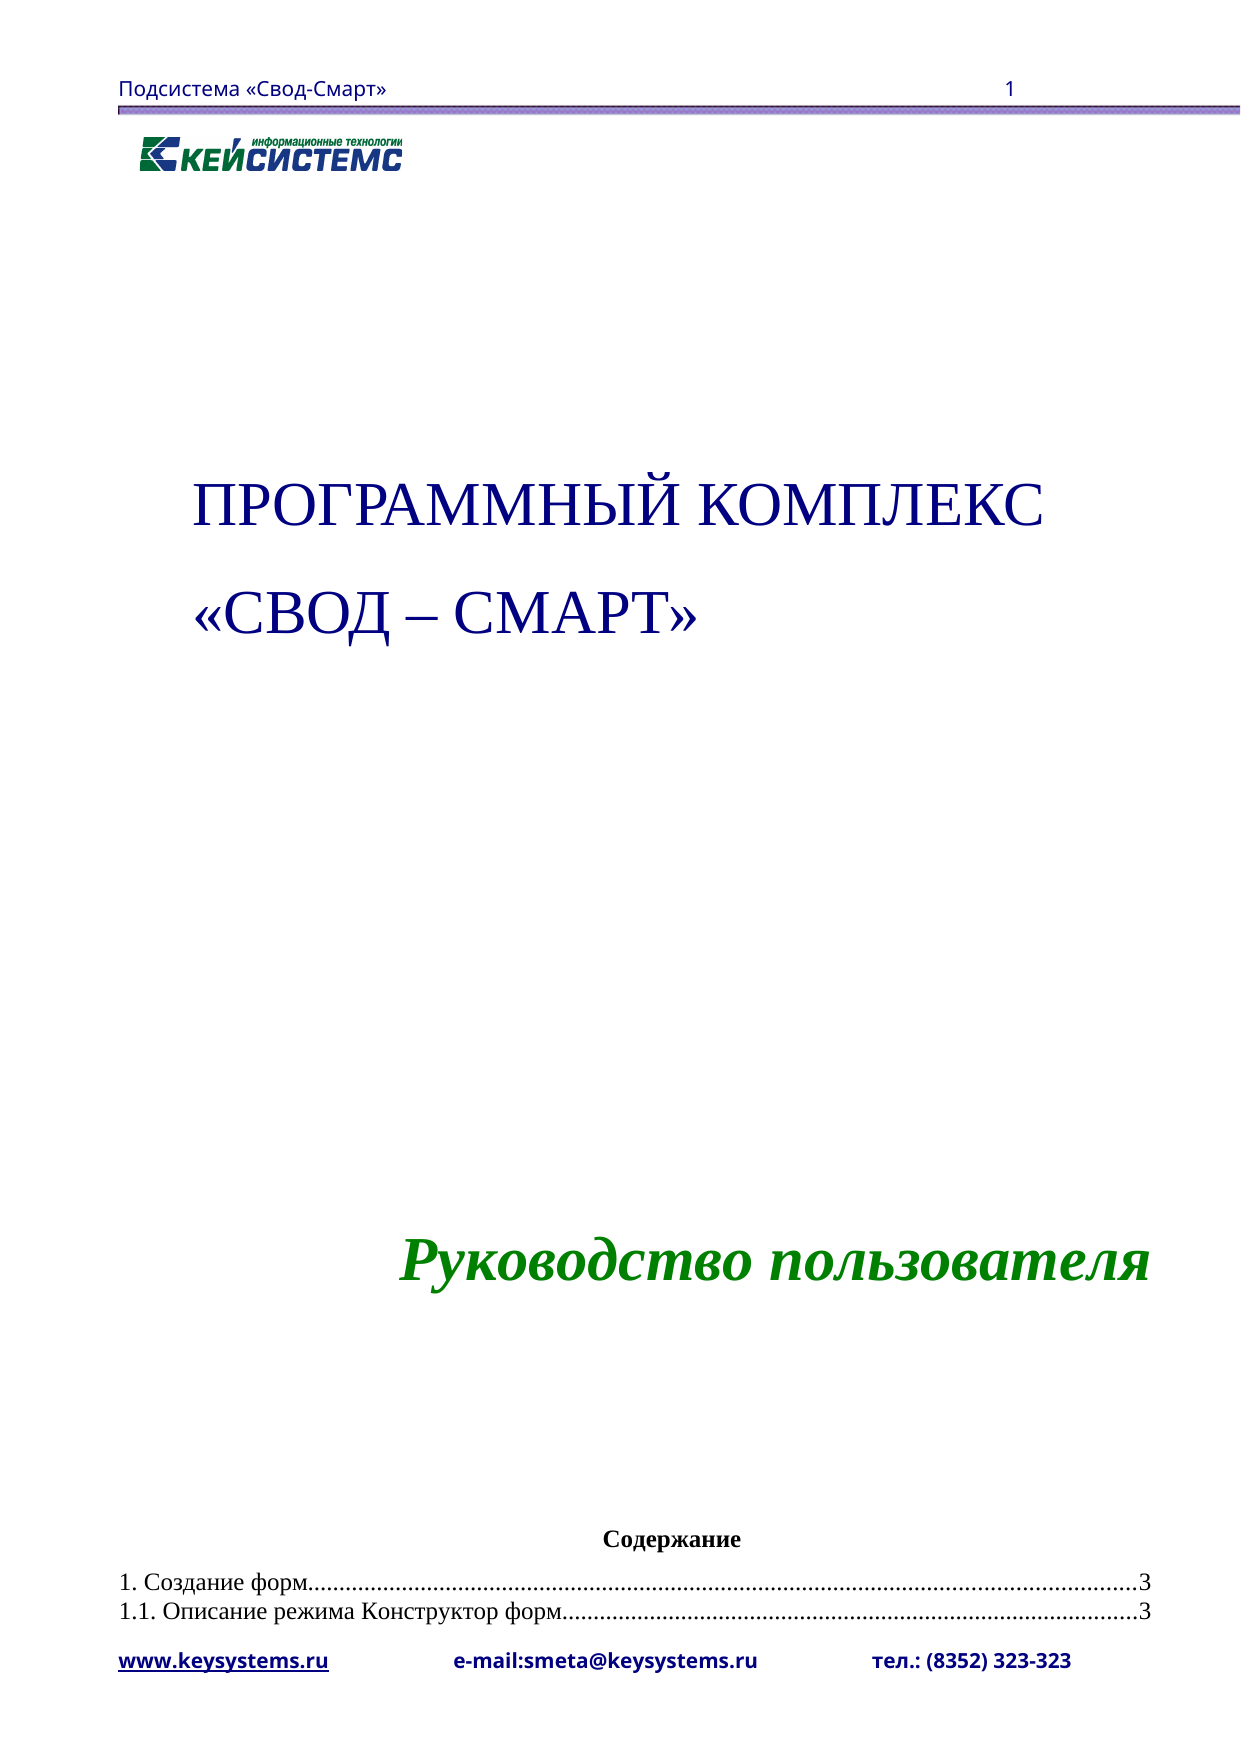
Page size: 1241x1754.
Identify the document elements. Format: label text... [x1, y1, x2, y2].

text «Свод – СМАРТ» [118, 575, 1152, 647]
text Содержание [118, 1524, 1152, 1553]
picture [118, 102, 1241, 121]
text Руководство пользователя [118, 1222, 1152, 1294]
text программНЫЙ КОМПЛЕКС [118, 467, 1152, 539]
picture [139, 137, 403, 171]
text 1. Создание форм 3 [118, 1567, 1152, 1596]
text 1.1. Описание режима Конструктор форм 3 [118, 1596, 1152, 1625]
